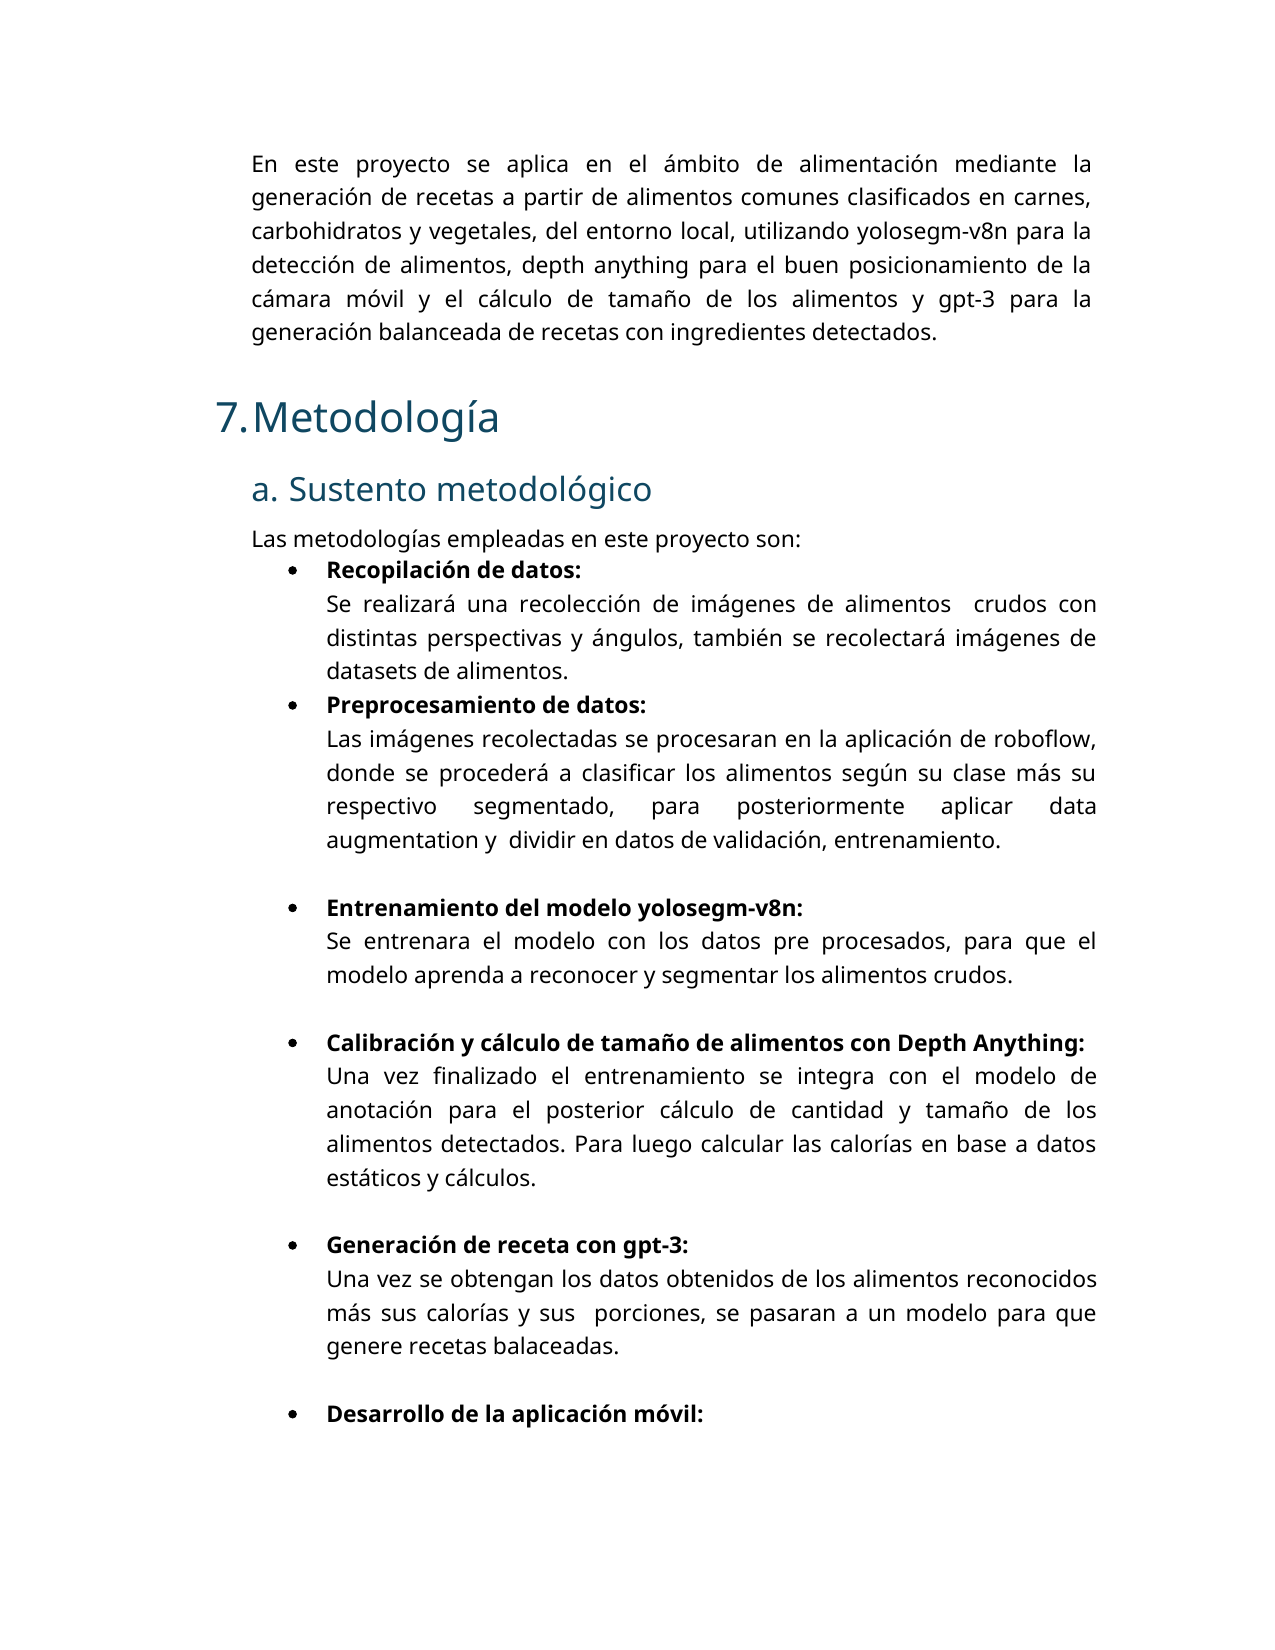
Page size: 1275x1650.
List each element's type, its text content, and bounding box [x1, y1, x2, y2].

subtitle Sustento metodológico [251, 466, 1098, 511]
list Entrenamiento del modelo yolosegm-v8n: [288, 892, 1098, 923]
text Las metodologías empleadas en este proyecto son: [251, 523, 1098, 554]
subtitle Metodología [215, 388, 1098, 444]
list Una vez finalizado el entrenamiento se integra con el modelo de anotación para el posterior cálculo de cantidad y tamaño de los alimentos detectados. Para luego calcular las calorías en base a datos estáticos y cálculos. [326, 1060, 1098, 1193]
list Desarrollo de la aplicación móvil: [288, 1398, 1098, 1429]
list Se realizará una recolección de imágenes de alimentos crudos con distintas perspectivas y ángulos, también se recolectará imágenes de datasets de alimentos. [326, 588, 1098, 687]
list Una vez se obtengan los datos obtenidos de los alimentos reconocidos más sus calorías y sus porciones, se pasaran a un modelo para que genere recetas balaceadas. [326, 1263, 1098, 1362]
list Calibración y cálculo de tamaño de alimentos con Depth Anything: [288, 1027, 1098, 1058]
list Se entrenara el modelo con los datos pre procesados, para que el modelo aprenda a reconocer y segmentar los alimentos crudos. [326, 925, 1098, 990]
list Las imágenes recolectadas se procesaran en la aplicación de roboflow, donde se procederá a clasificar los alimentos según su clase más su respectivo segmentado, para posteriormente aplicar data augmentation y dividir en datos de validación, entrenamiento. [326, 723, 1098, 855]
text En este proyecto se aplica en el ámbito de alimentación mediante la generación de recetas a partir de alimentos comunes clasificados en carnes, carbohidratos y vegetales, del entorno local, utilizando yolosegm-v8n para la detección de alimentos, depth anything para el buen posicionamiento de la cámara móvil y el cálculo de tamaño de los alimentos y gpt-3 para la generación balanceada de recetas con ingredientes detectados. [251, 148, 1093, 348]
list Generación de receta con gpt-3: [288, 1229, 1098, 1260]
list Recopilación de datos: [288, 554, 1098, 585]
list Preprocesamiento de datos: [288, 689, 1098, 720]
